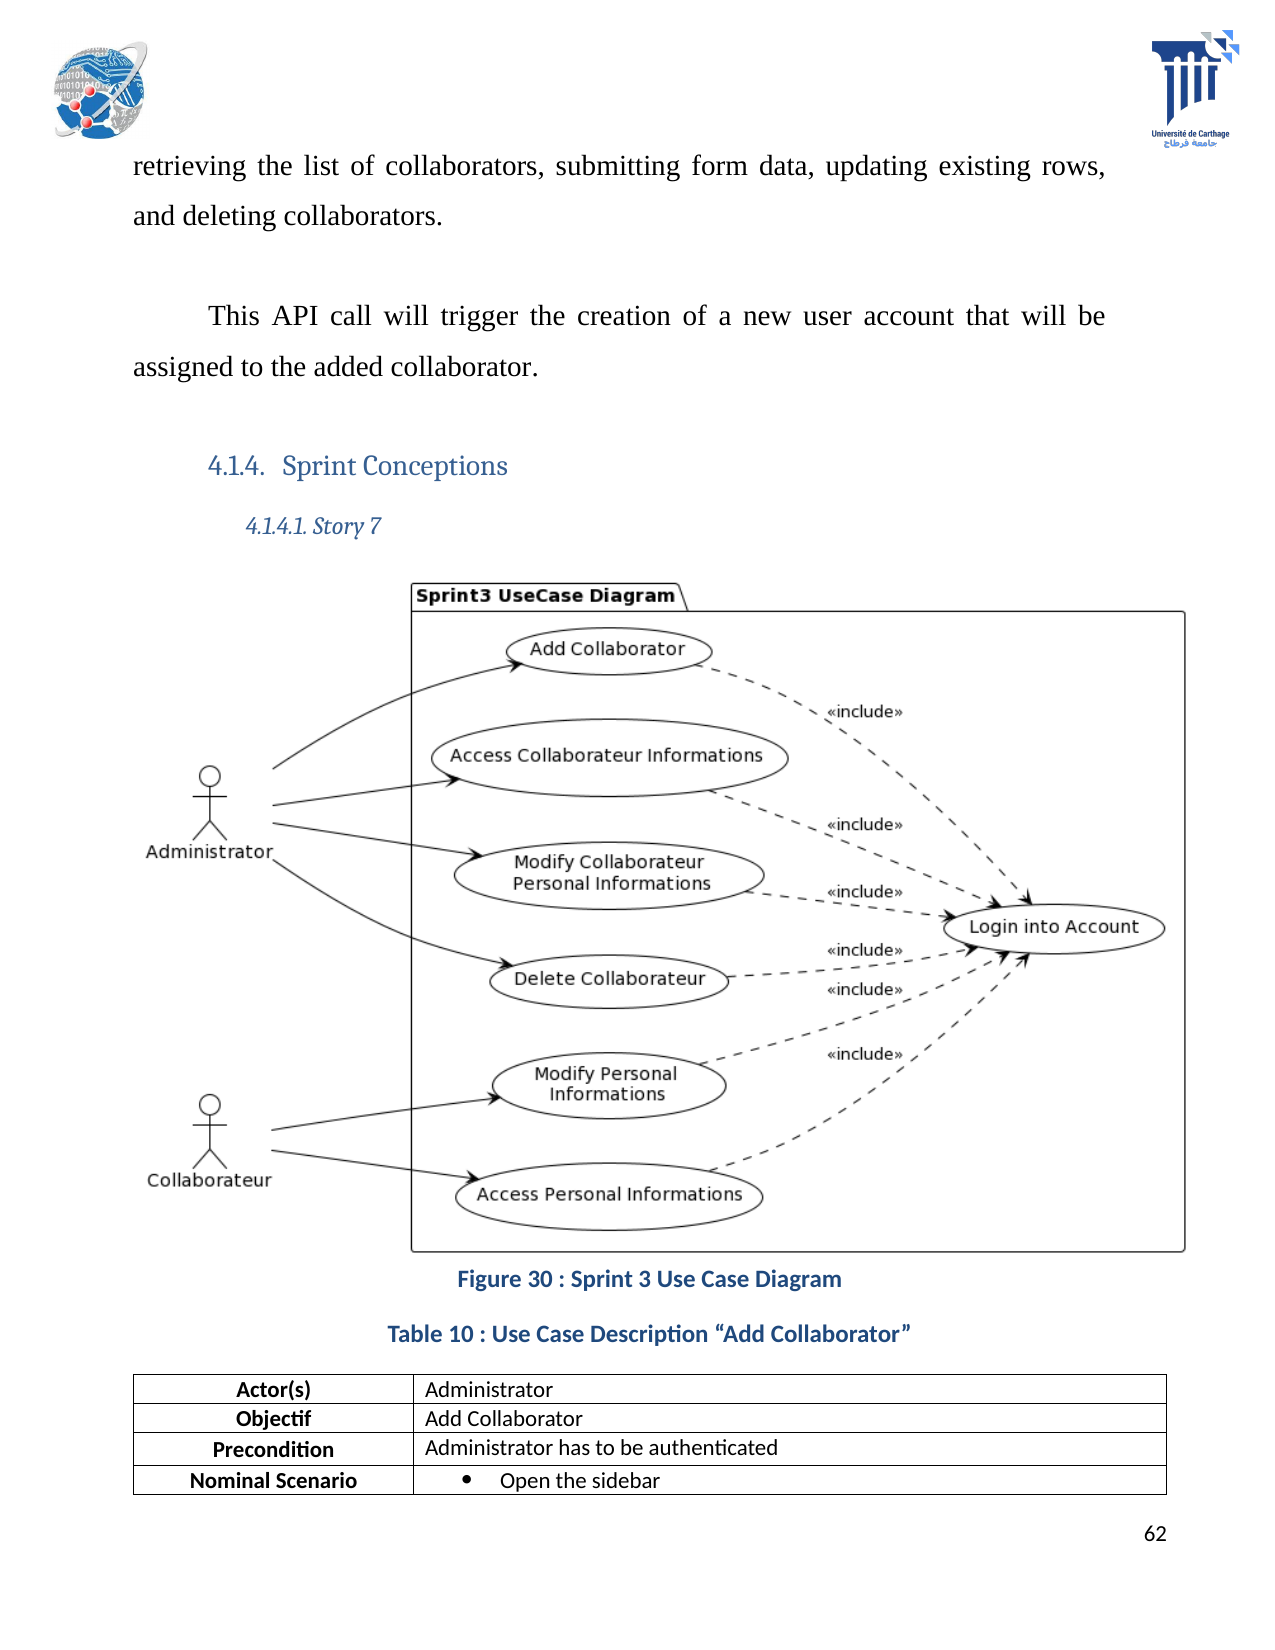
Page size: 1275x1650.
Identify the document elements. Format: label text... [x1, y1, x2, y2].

title Story 7 [245, 674, 1167, 703]
picture [1142, 30, 1240, 148]
list Sprint Conceptions [208, 612, 1167, 645]
picture [51, 40, 150, 139]
title Task 7.2: Collaborator’s API [245, 148, 1167, 176]
text This API call will trigger the creation of a new user account that will be assigned to the added collaborator. [133, 461, 1107, 545]
text Figure 30 : Sprint 3 Use Case Diagram [133, 1426, 1167, 1456]
text I have implemented API methods that encapsulate the necessary logic for collaborating with the backend services. These API methods handle tasks such as retrieving the list of collaborators, submitting form data, updating existing rows, and deleting collaborators. [133, 210, 1107, 394]
picture [132, 732, 1192, 1422]
